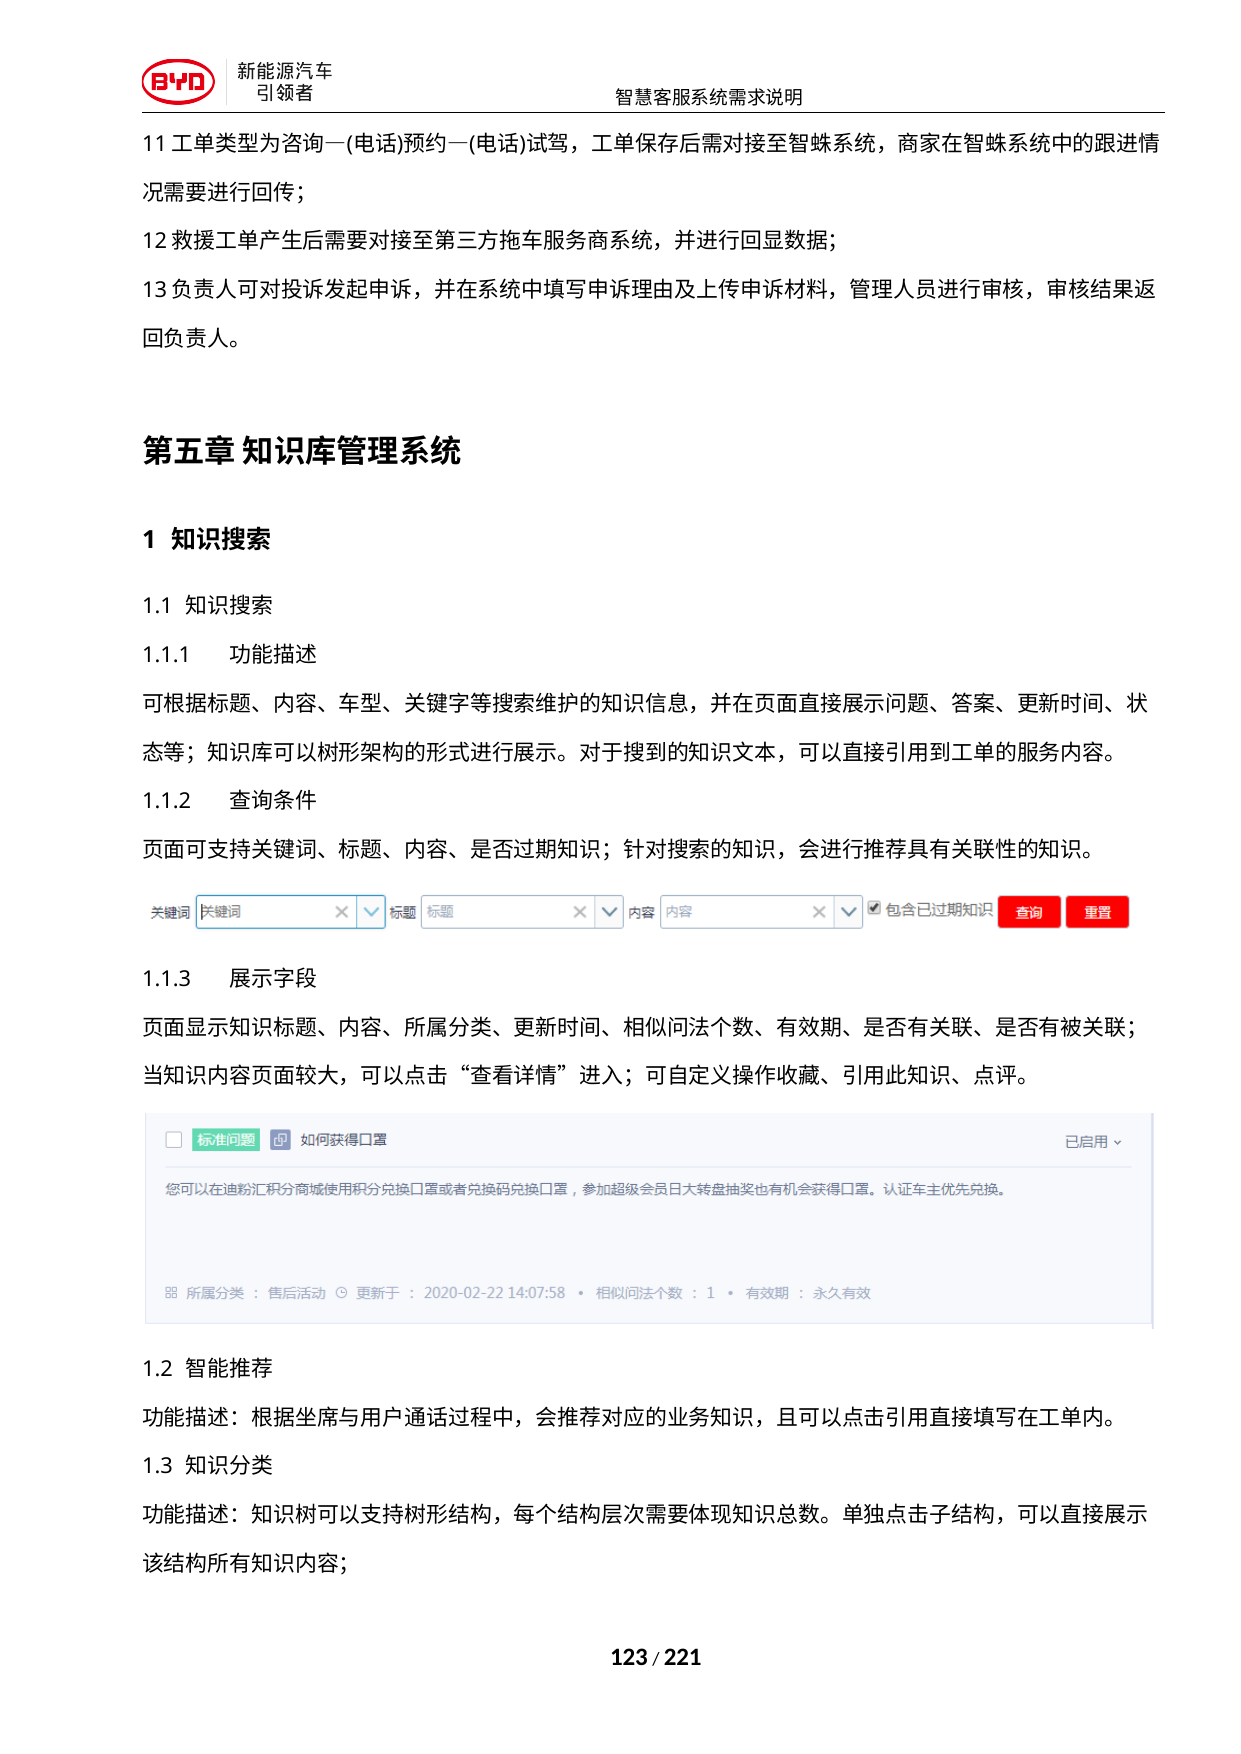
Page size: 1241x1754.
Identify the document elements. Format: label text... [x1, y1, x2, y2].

list 工单类型为咨询—(电话)预约—(电话)试驾，工单保存后需对接至智蛛系统，商家在智蛛系统中的跟进情况需要进行回传； [142, 125, 1165, 207]
picture [141, 1113, 1154, 1329]
list 知识搜索 [142, 504, 1165, 570]
list 功能描述：知识树可以支持树形结构，每个结构层次需要体现知识总数。单独点击子结构，可以直接展示该结构所有知识内容； [142, 1496, 1165, 1578]
list 页面显示知识标题、内容、所属分类、更新时间、相似问法个数、有效期、是否有关联、是否有被关联；当知识内容页面较大，可以点击“查看详情”进入；可自定义操作收藏、引用此知识、点评。 [142, 1009, 1165, 1091]
list 第五章 知识库管理系统 [142, 416, 1165, 482]
list 知识分类 [142, 1448, 1165, 1481]
list 知识搜索 [142, 588, 1165, 621]
list 页面可支持关键词、标题、内容、是否过期知识；针对搜索的知识，会进行推荐具有关联性的知识。 [142, 831, 1165, 864]
list 查询条件 [142, 783, 1165, 815]
text 可根据标题、内容、车型、关键字等搜索维护的知识信息，并在页面直接展示问题、答案、更新时间、状态等；知识库可以树形架构的形式进行展示。对于搜到的知识文本，可以直接引用到工单的服务内容。 [142, 685, 1165, 767]
text 功能描述：根据坐席与用户通话过程中，会推荐对应的业务知识，且可以点击引用直接填写在工单内。 [142, 1399, 1165, 1432]
picture [141, 59, 332, 105]
picture [141, 886, 1176, 939]
list 功能描述 [142, 637, 1165, 669]
list 负责人可对投诉发起申诉，并在系统中填写申诉理由及上传申诉材料，管理人员进行审核，审核结果返回负责人。 [142, 271, 1165, 353]
list 救援工单产生后需要对接至第三方拖车服务商系统，并进行回显数据； [142, 223, 1165, 255]
list 展示字段 [142, 960, 1165, 993]
list 智能推荐 [142, 1351, 1165, 1383]
